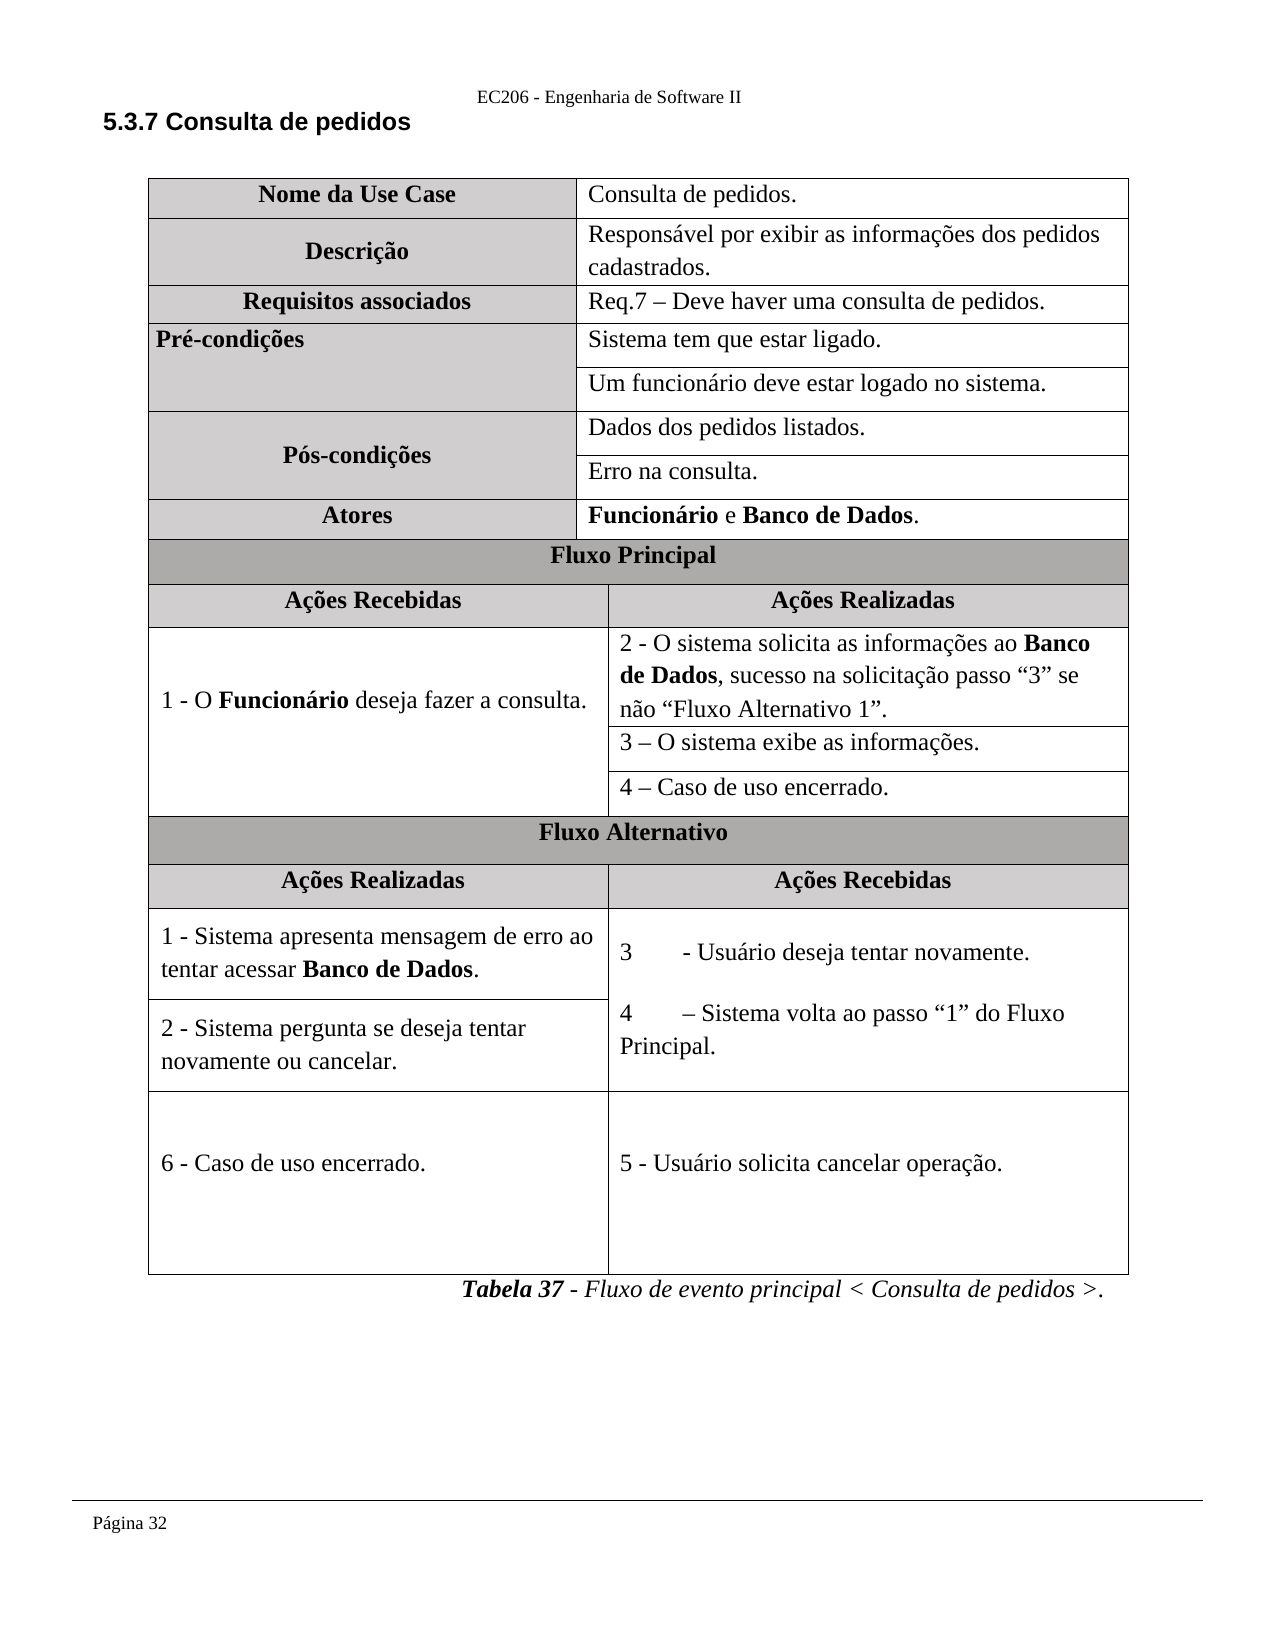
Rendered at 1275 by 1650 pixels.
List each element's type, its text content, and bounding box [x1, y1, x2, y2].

table_cell Requisitos associados [149, 286, 576, 323]
table_cell Funcionário e Banco de Dados. [577, 500, 1128, 539]
table_cell 4 – Caso de uso encerrado. [609, 772, 1128, 816]
table_cell Descrição [149, 219, 576, 285]
table_cell Fluxo Principal [149, 540, 1128, 584]
table_cell Dados dos pedidos listados. [577, 412, 1128, 455]
table_header Consulta de pedidos. [577, 179, 1128, 218]
table_cell Pré-condições [149, 324, 576, 411]
table_cell 2 - O sistema solicita as informações ao Banco de Dados, sucesso na solicitação passo “3” se não “Fluxo Alternativo 1”. [609, 628, 1128, 726]
text Tabela 37 - Fluxo de evento principal < Consulta de pedidos >. [387, 1274, 1199, 1303]
table_cell Fluxo Alternativo [149, 817, 1128, 864]
table_cell Sistema tem que estar ligado. [577, 324, 1128, 367]
table_cell Um funcionário deve estar logado no sistema. [577, 368, 1128, 411]
table_cell Ações Realizadas [149, 865, 608, 908]
table_cell Pós-condições [149, 412, 576, 499]
table_cell Ações Recebidas [609, 865, 1128, 908]
subtitle 5.3.7 Consulta de pedidos [103, 107, 1201, 136]
table_cell - Usuário deseja tentar novamente. – Sistema volta ao passo “1” do Fluxo Principal. [609, 909, 1128, 1091]
table_cell Responsável por exibir as informações dos pedidos cadastrados. [577, 219, 1128, 285]
table_cell Req.7 – Deve haver uma consulta de pedidos. [577, 286, 1128, 323]
table_cell Ações Recebidas [149, 585, 608, 627]
table_cell 1 - O Funcionário deseja fazer a consulta. [149, 628, 608, 816]
table_cell Atores [149, 500, 576, 539]
table_cell 2 - Sistema pergunta se deseja tentar novamente ou cancelar. [149, 1000, 608, 1091]
table_cell 1 - Sistema apresenta mensagem de erro ao tentar acessar Banco de Dados. [149, 909, 608, 999]
table_header Nome da Use Case [149, 179, 576, 218]
table_cell 3 – O sistema exibe as informações. [609, 727, 1128, 771]
table_cell Ações Realizadas [609, 585, 1128, 627]
table_cell 5 - Usuário solicita cancelar operação. [609, 1092, 1128, 1273]
table_cell 6 - Caso de uso encerrado. [149, 1092, 608, 1273]
table_cell Erro na consulta. [577, 456, 1128, 499]
